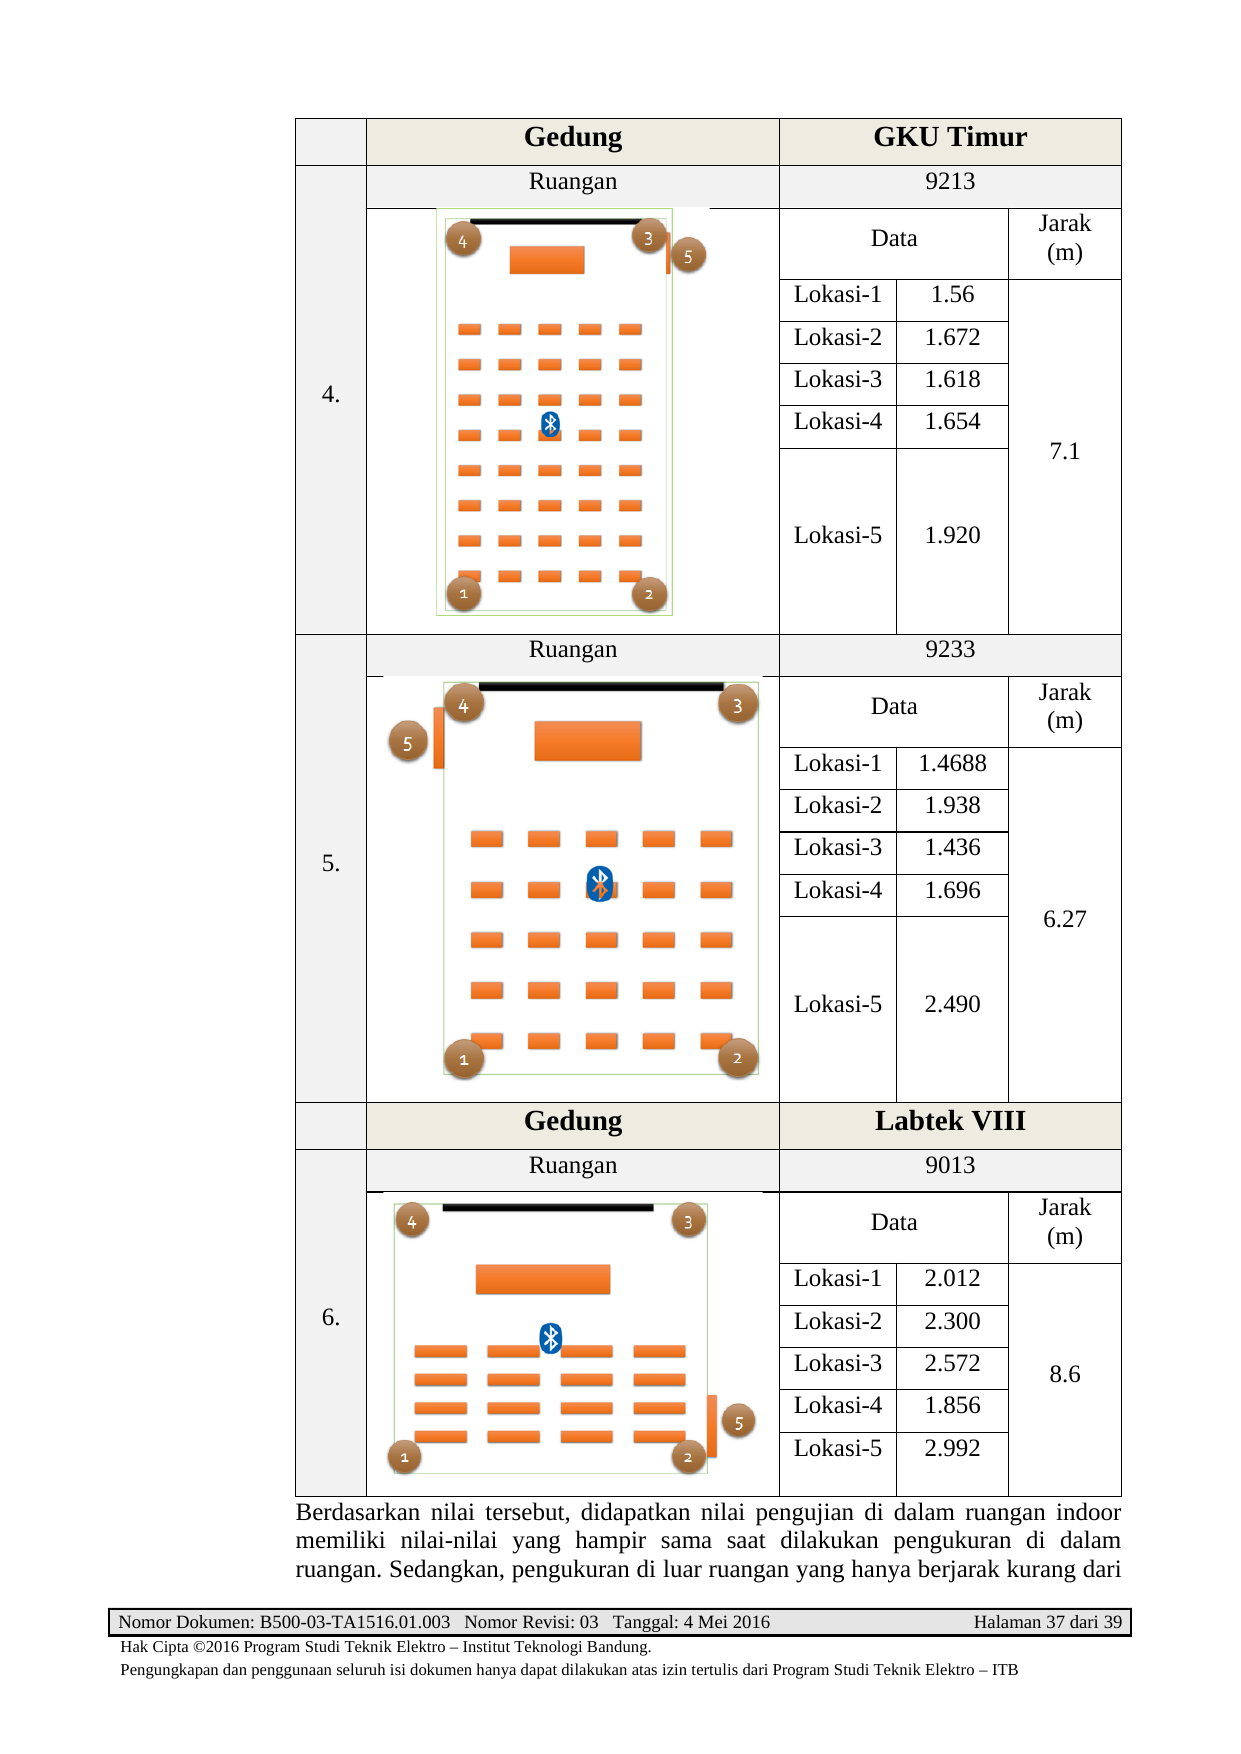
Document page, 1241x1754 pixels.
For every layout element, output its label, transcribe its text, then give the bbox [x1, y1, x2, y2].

table_cell Jarak (m) [1009, 677, 1121, 747]
table_cell Lokasi-5 [780, 449, 896, 633]
table_cell Lokasi-5 [780, 1433, 896, 1496]
table_cell Lokasi-1 [780, 1264, 896, 1305]
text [295, 1497, 1122, 1583]
table_cell Lokasi-2 [780, 322, 896, 363]
table_cell GKU Timur [780, 119, 1121, 165]
table_cell Ruangan [367, 166, 779, 207]
table_cell Data [780, 677, 1008, 747]
table_cell 6.27 [1009, 748, 1121, 1102]
table_cell [296, 119, 366, 165]
table_cell Lokasi-4 [780, 875, 896, 916]
table_cell [367, 677, 779, 1102]
table_cell Lokasi-5 [780, 917, 896, 1102]
table_cell Lokasi-3 [780, 1348, 896, 1389]
table_cell 1.672 [897, 322, 1008, 363]
table_cell Data [780, 209, 1008, 278]
picture [436, 208, 710, 621]
table_cell 2.490 [897, 917, 1008, 1102]
table_cell 1.938 [897, 790, 1008, 831]
table_cell Lokasi-2 [780, 790, 896, 831]
table_cell Lokasi-2 [780, 1306, 896, 1347]
table_cell [296, 1103, 366, 1149]
table_cell 1.618 [897, 364, 1008, 405]
table_cell Jarak (m) [1009, 209, 1121, 278]
table_cell Lokasi-3 [780, 833, 896, 874]
table_cell 8.6 [1009, 1264, 1121, 1496]
table_cell 1.654 [897, 406, 1008, 448]
table_cell Lokasi-1 [780, 280, 896, 321]
table_cell 1.436 [897, 833, 1008, 874]
table_cell 2.992 [897, 1433, 1008, 1496]
table_cell Ruangan [367, 1150, 779, 1191]
table_cell 2.012 [897, 1264, 1008, 1305]
table_cell Labtek VIII [780, 1103, 1121, 1149]
table_cell Lokasi-4 [780, 406, 896, 448]
table_cell Data [780, 1193, 1008, 1262]
table_cell 1.4688 [897, 748, 1008, 789]
table_cell [367, 209, 779, 633]
table_cell 7.1 [1009, 280, 1121, 633]
table_cell Lokasi-3 [780, 364, 896, 405]
table_cell Lokasi-4 [780, 1390, 896, 1432]
table_cell [367, 1193, 779, 1496]
table_cell 2.300 [897, 1306, 1008, 1347]
table_cell 1.920 [897, 449, 1008, 633]
table_cell Jarak (m) [1009, 1193, 1121, 1262]
table_cell 1.856 [897, 1390, 1008, 1432]
table_cell Gedung [367, 1103, 779, 1149]
table_cell 5. [296, 635, 366, 1102]
table_cell Lokasi-1 [780, 748, 896, 789]
table_cell Ruangan [367, 635, 779, 676]
table_cell 6. [296, 1150, 366, 1496]
table_cell 4. [296, 166, 366, 633]
picture [383, 676, 763, 1090]
table_cell 9213 [780, 166, 1121, 207]
table_cell 1.696 [897, 875, 1008, 916]
table_cell 1.56 [897, 280, 1008, 321]
table_cell 2.572 [897, 1348, 1008, 1389]
table_cell 9013 [780, 1150, 1121, 1191]
table_cell Gedung [367, 119, 779, 165]
table_cell 9233 [780, 635, 1121, 676]
picture [383, 1192, 763, 1483]
